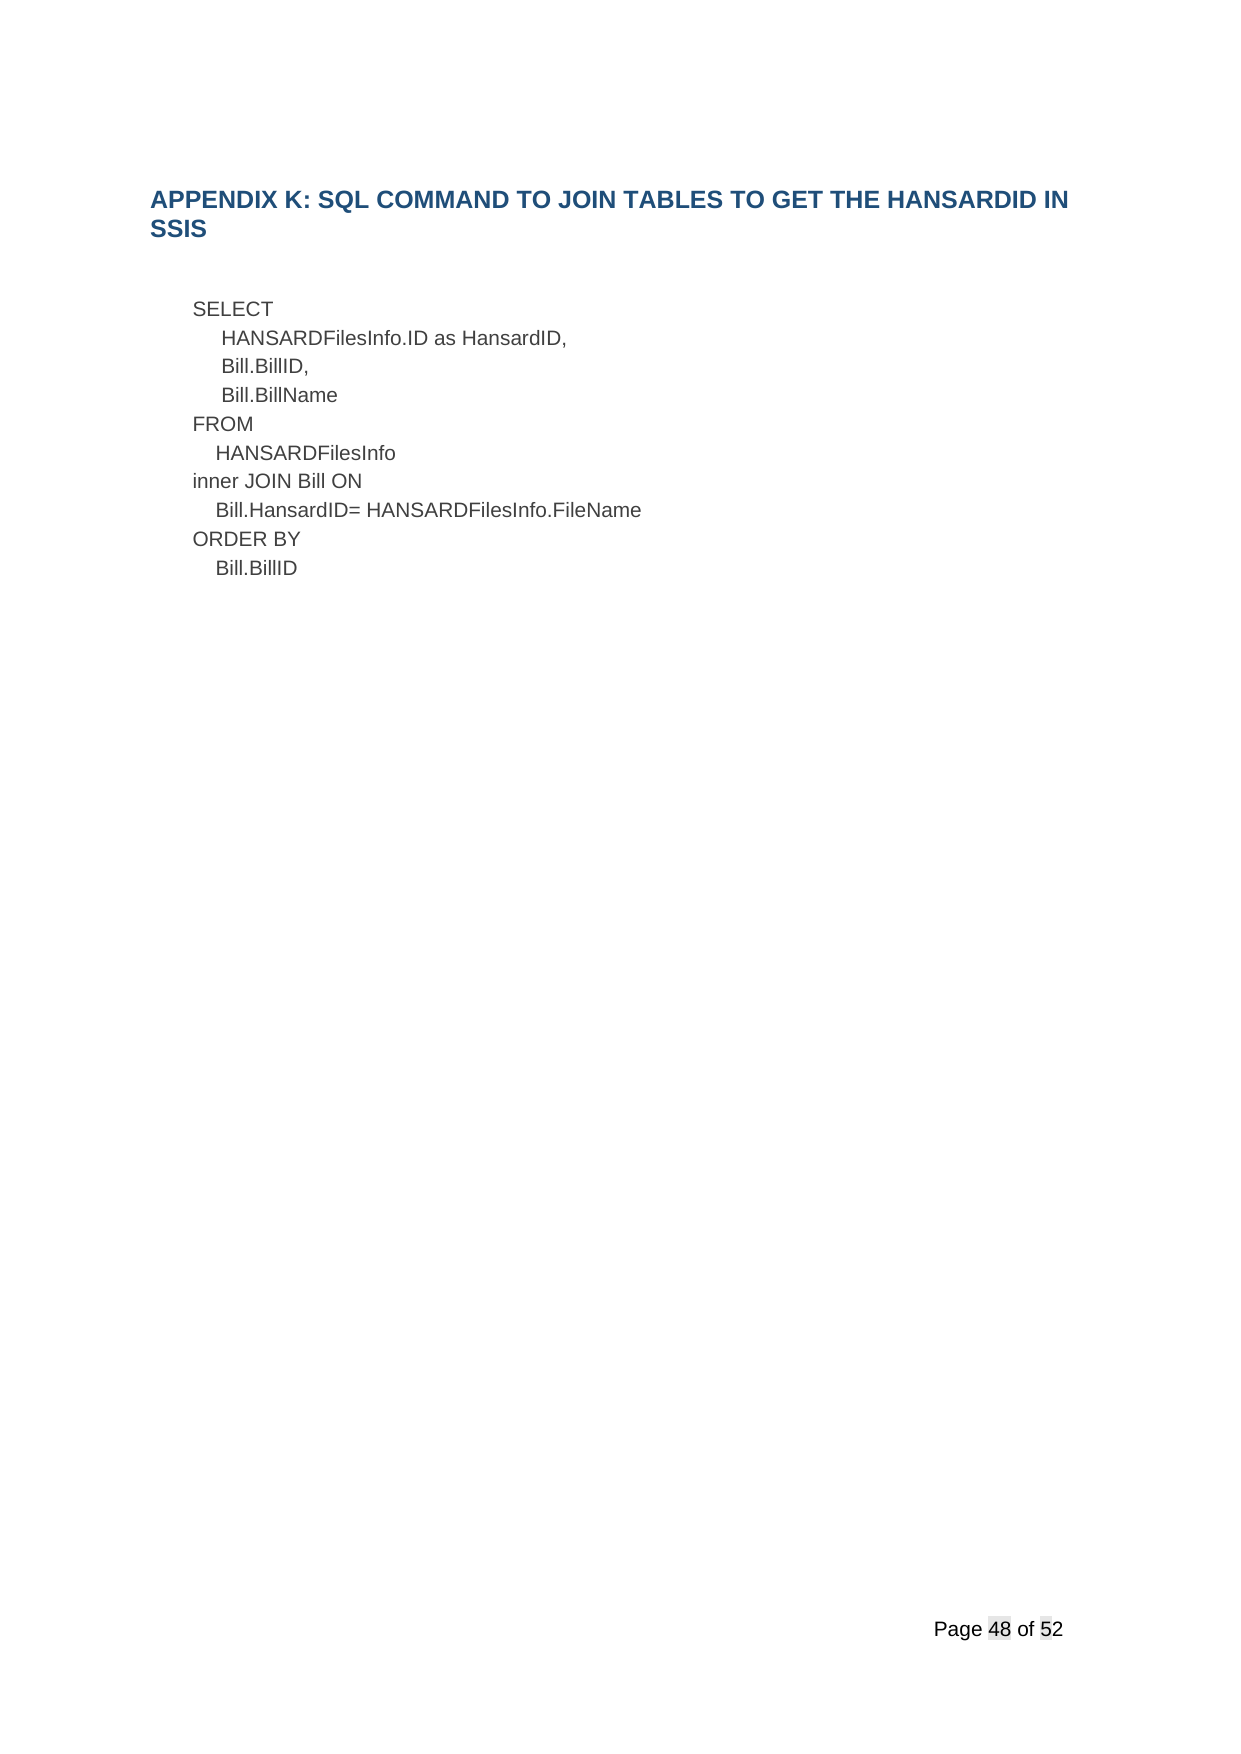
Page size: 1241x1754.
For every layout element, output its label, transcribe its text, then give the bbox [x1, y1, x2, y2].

list FROM [192, 412, 1090, 436]
subtitle Appendix K: SQL Command to join tables to get the HansardID in SSIS [150, 185, 1090, 243]
list SELECT [192, 297, 1090, 321]
list Bill.BillID [192, 555, 1090, 579]
list ORDER BY [192, 527, 1090, 551]
list Bill.BillName [192, 383, 1090, 407]
list Bill.BillID, [192, 354, 1090, 378]
list inner JOIN Bill ON [192, 469, 1090, 493]
list HANSARDFilesInfo.ID as HansardID, [192, 325, 1090, 349]
list Bill.HansardID= HANSARDFilesInfo.FileName [192, 498, 1090, 522]
list HANSARDFilesInfo [192, 440, 1090, 464]
